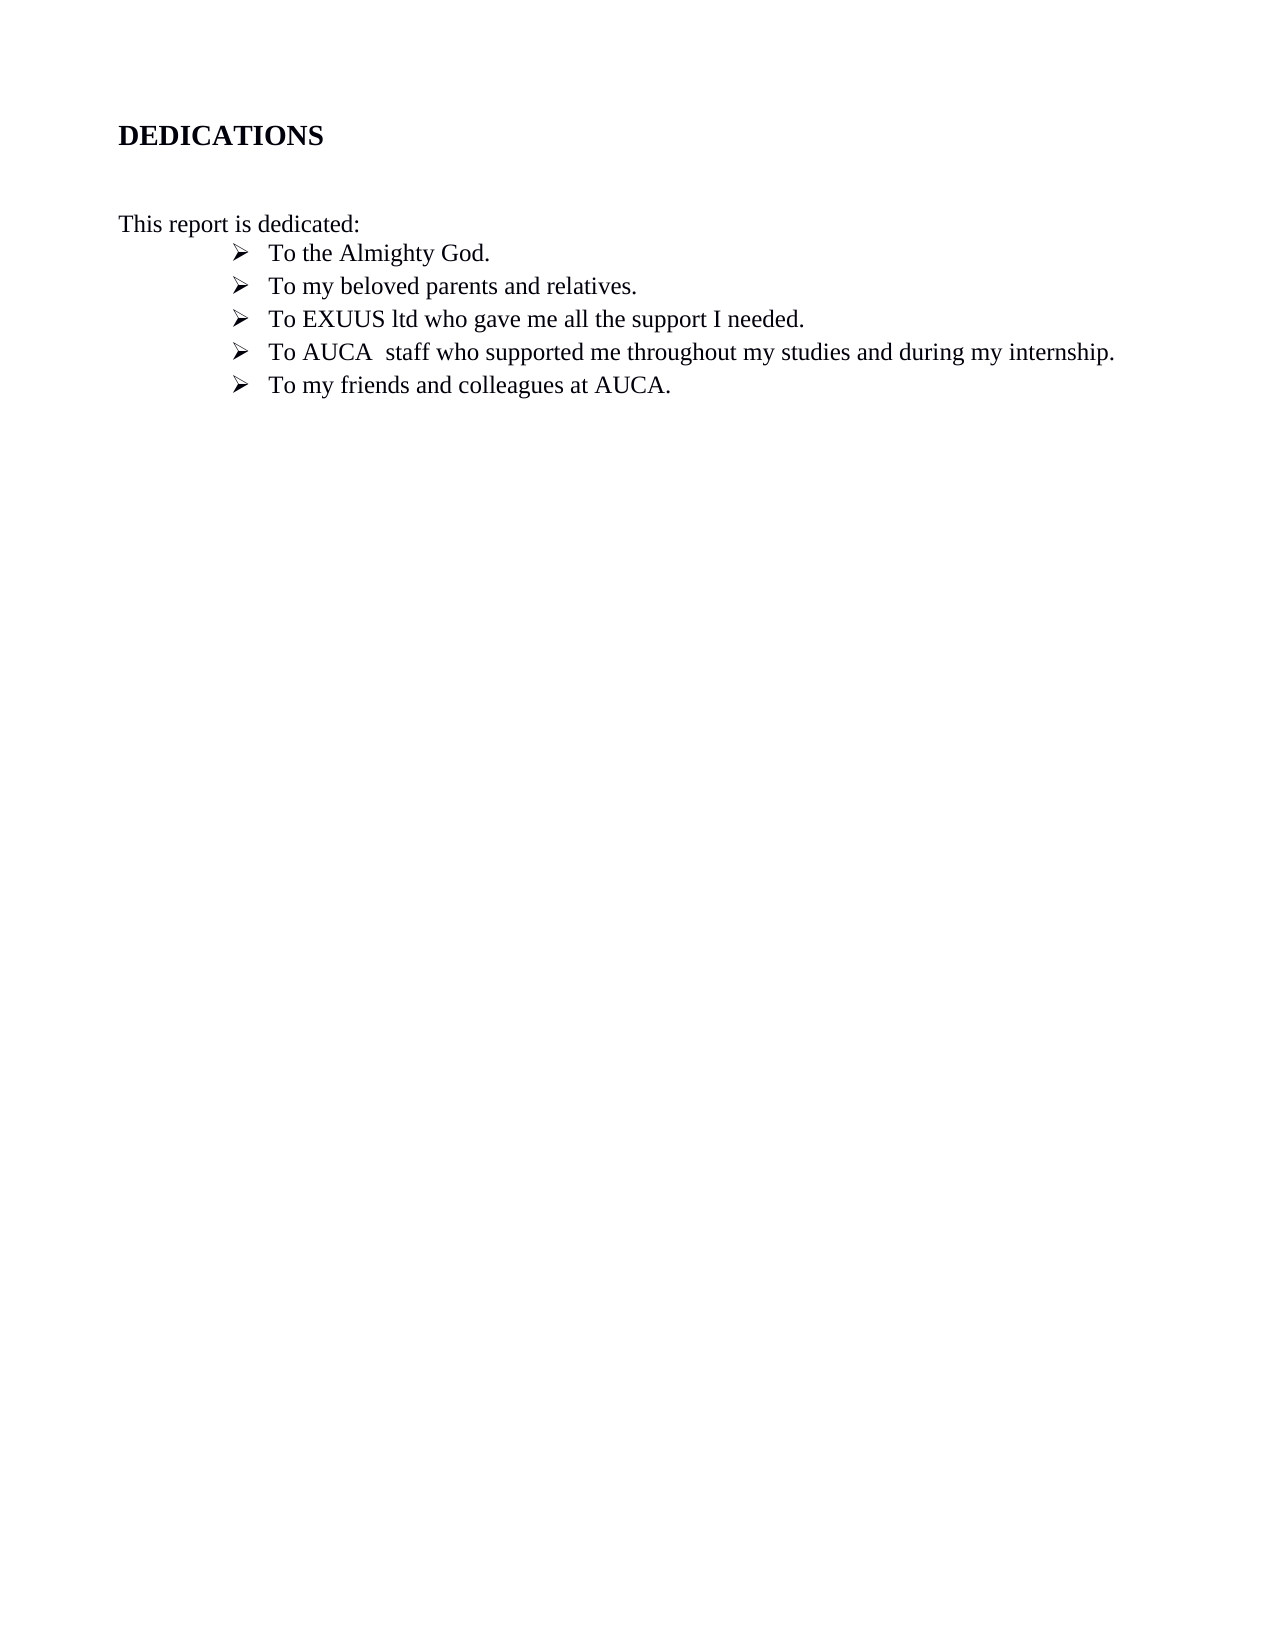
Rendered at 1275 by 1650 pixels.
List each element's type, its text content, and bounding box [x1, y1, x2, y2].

list To EXUUS ltd who gave me all the support I needed. [231, 304, 1157, 333]
list To AUCA staff who supported me throughout my studies and during my internship. [231, 337, 1157, 366]
text DEDICATIONS [118, 118, 1157, 152]
text This report is dedicated: [118, 209, 1157, 238]
list To my beloved parents and relatives. [231, 271, 1157, 300]
list To the Almighty God. [231, 238, 1157, 267]
list To my friends and colleagues at AUCA. [231, 370, 1157, 399]
